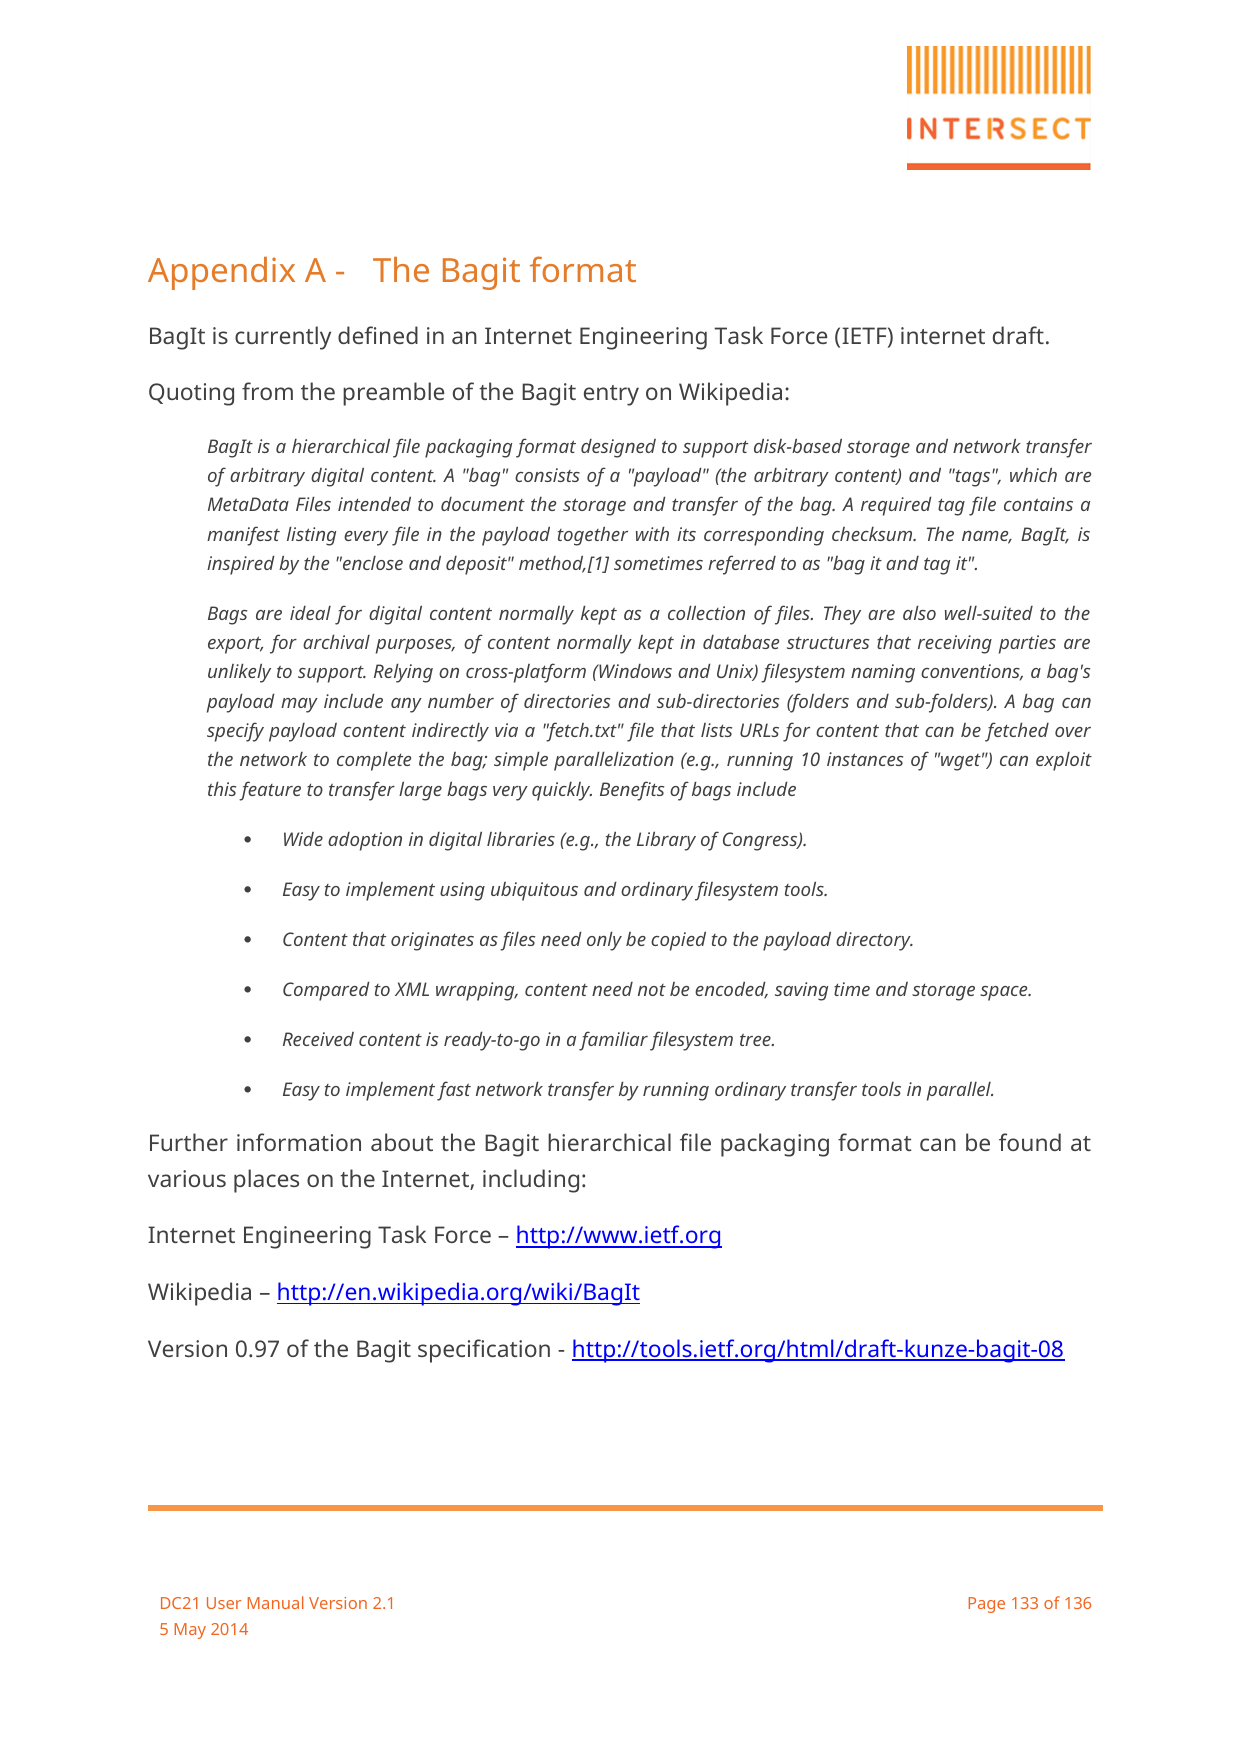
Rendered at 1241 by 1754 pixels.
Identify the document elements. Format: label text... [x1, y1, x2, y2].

text The Bagit format [148, 247, 1092, 292]
text Quoting from the preamble of the Bagit entry on Wikipedia: [148, 376, 1092, 408]
text BagIt is currently defined in an Internet Engineering Task Force (IETF) internet draft. [148, 319, 1092, 351]
list Easy to implement fast network transfer by running ordinary transfer tools in parallel. [244, 1077, 1092, 1102]
text Version 0.97 of the Bagit specification - http://tools.ietf.org/html/draft-kunze-bagit-08 [148, 1333, 1092, 1364]
text Further information about the Bagit hierarchical file packaging format can be found at various places on the Internet, including: [148, 1127, 1092, 1194]
list Content that originates as files need only be copied to the payload directory. [244, 926, 1092, 952]
text Bags are ideal for digital content normally kept as a collection of files. They are also well-suited to the export, for archival purposes, of content normally kept in database structures that receiving parties are unlikely to support. Relying on cross-platform (Windows and Unix) filesystem naming conventions, a bag's payload may include any number of directories and sub-directories (folders and sub-folders). A bag can specify payload content indirectly via a "fetch.txt" file that lists URLs for content that can be fetched over the network to complete the bag; simple parallelization (e.g., running 10 instances of "wget") can exploit this feature to transfer large bags very quickly. Benefits of bags include [207, 600, 1092, 801]
list Easy to implement using ubiquitous and ordinary filesystem tools. [244, 876, 1092, 902]
text BagIt is a hierarchical file packaging format designed to support disk-based storage and network transfer of arbitrary digital content. A "bag" consists of a "payload" (the arbitrary content) and "tags", which are MetaData Files intended to document the storage and transfer of the bag. A required tag file contains a manifest listing every file in the payload together with its corresponding checksum. The name, BagIt, is inspired by the "enclose and deposit" method,[1] sometimes referred to as "bag it and tag it". [207, 433, 1092, 576]
list Received content is ready-to-go in a familiar filesystem tree. [244, 1026, 1092, 1052]
list Wide adoption in digital libraries (e.g., the Library of Congress). [244, 826, 1092, 852]
text Wikipedia – http://en.wikipedia.org/wiki/BagIt [148, 1276, 1092, 1307]
picture [905, 44, 1093, 172]
text Internet Engineering Task Force – http://www.ietf.org [148, 1219, 1092, 1251]
list Compared to XML wrapping, content need not be encoded, saving time and storage space. [244, 976, 1092, 1002]
